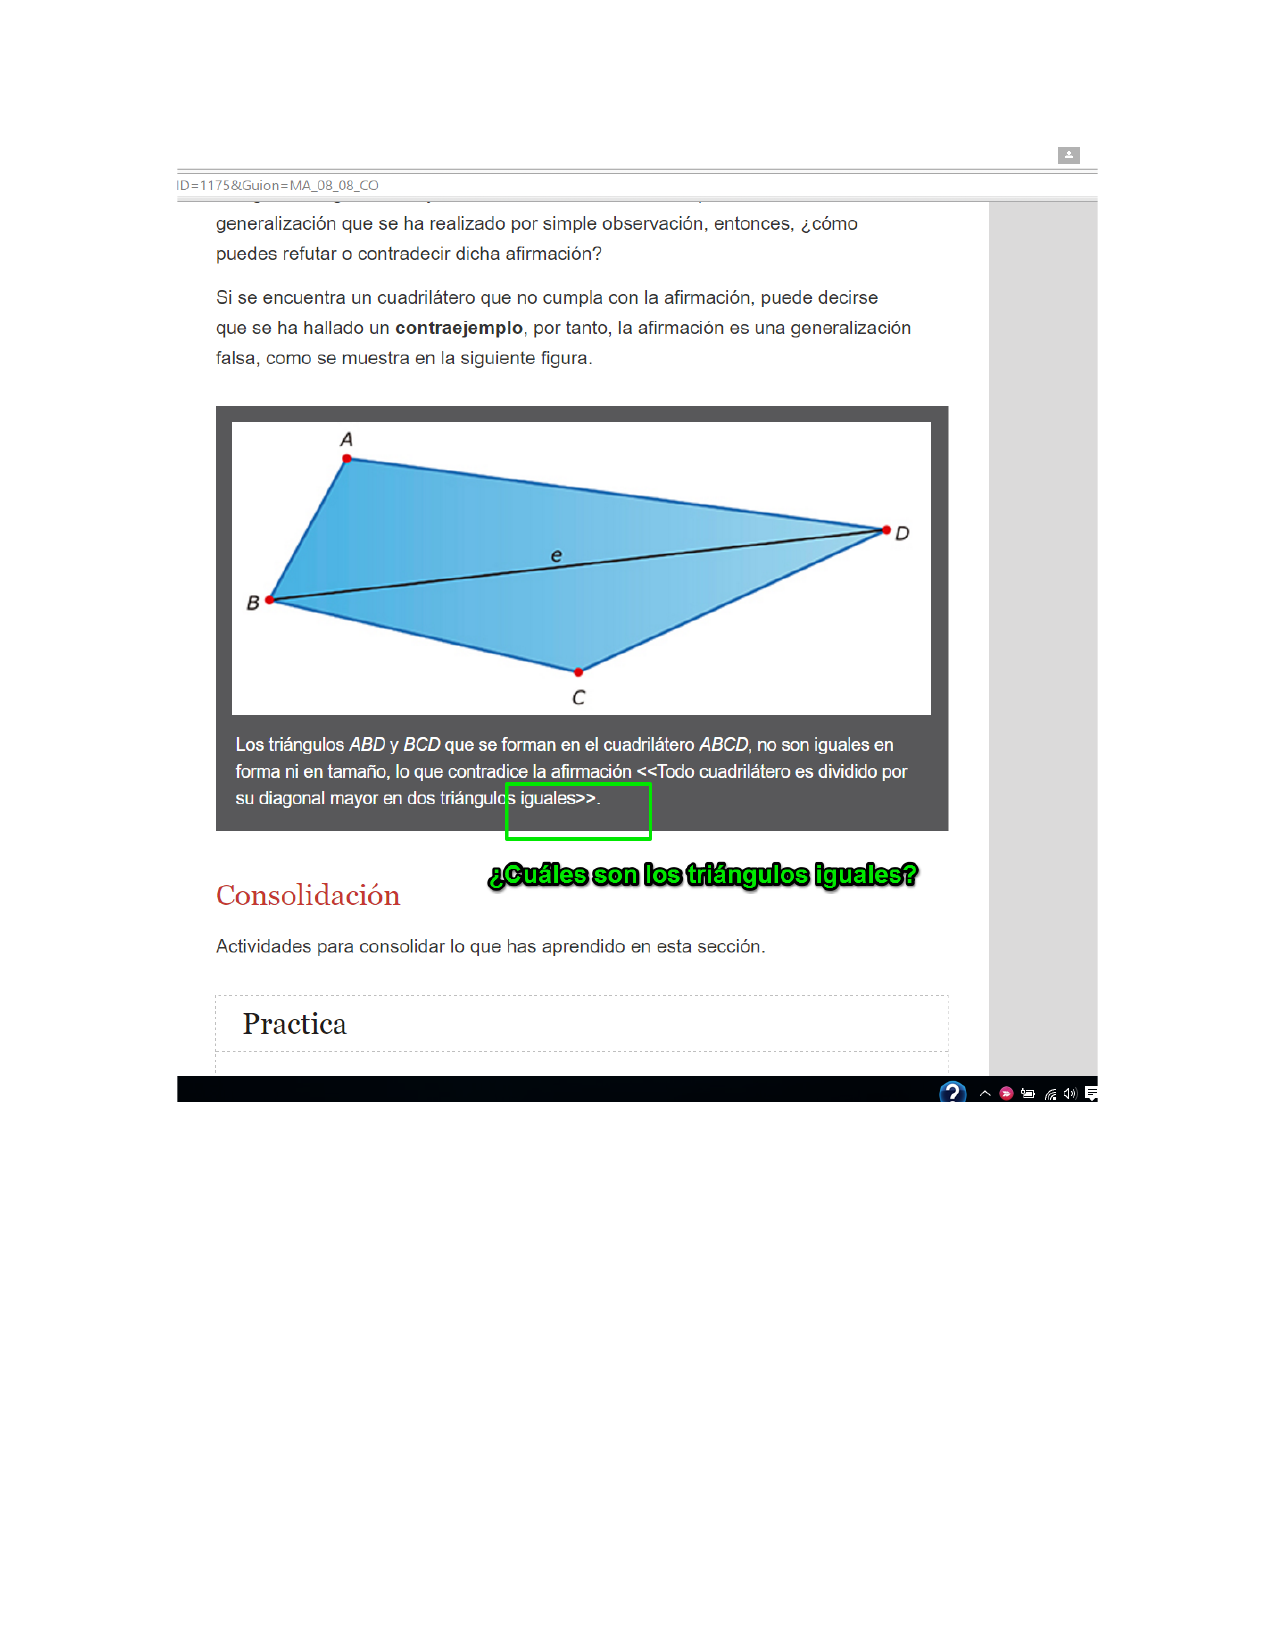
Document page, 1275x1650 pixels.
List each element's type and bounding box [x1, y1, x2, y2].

picture [177, 147, 1098, 1102]
